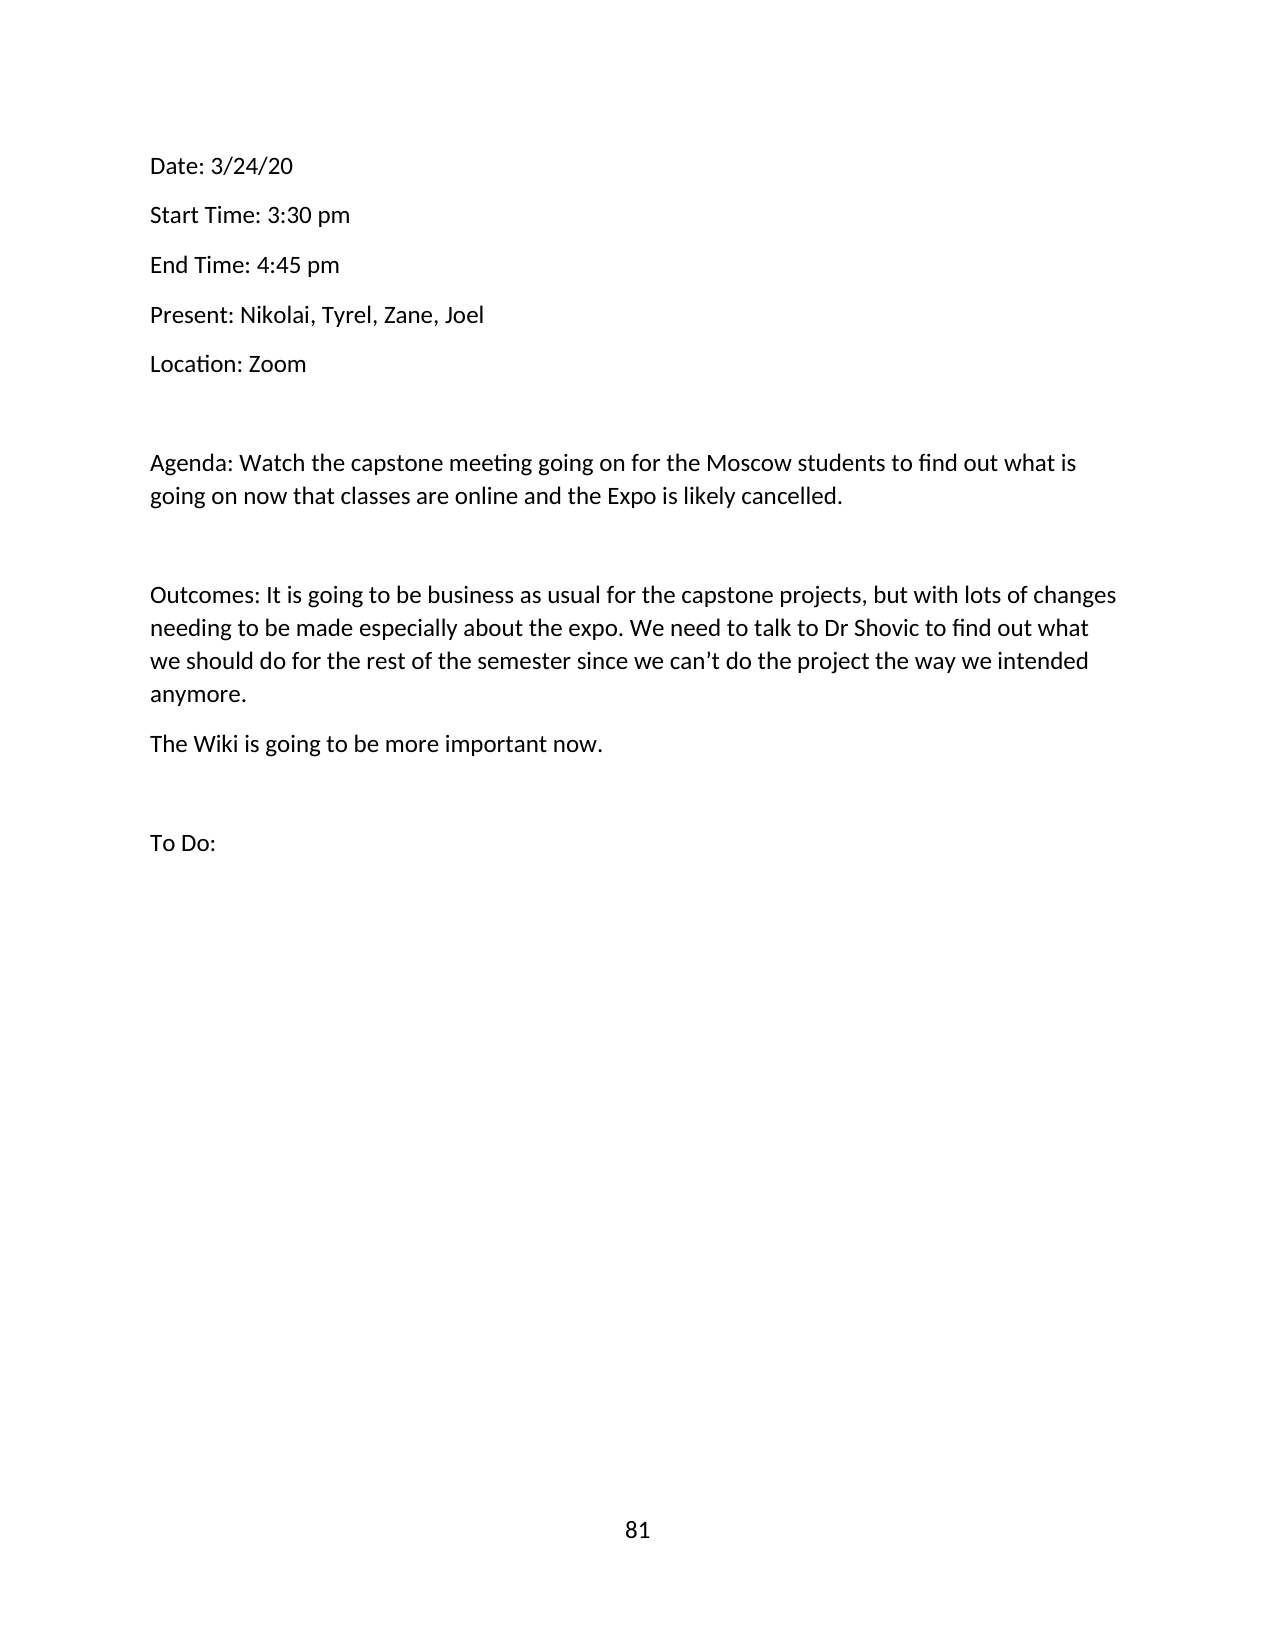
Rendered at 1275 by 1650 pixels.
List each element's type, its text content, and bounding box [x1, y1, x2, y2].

text End Time: 4:45 pm [150, 249, 1125, 280]
text Outcomes: It is going to be business as usual for the capstone projects, but with lots of changes needing to be made especially about the expo. We need to talk to Dr Shovic to find out what we should do for the rest of the semester since we can’t do the project the way we intended anymore. [150, 579, 1125, 709]
text The Wiki is going to be more important now. [150, 728, 1125, 758]
text To Do: [150, 827, 1125, 858]
text Agenda: Watch the capstone meeting going on for the Moscow students to find out what is going on now that classes are online and the Expo is likely cancelled. [150, 447, 1125, 511]
text Start Time: 3:30 pm [150, 199, 1125, 230]
text Date: 3/24/20 [150, 150, 1125, 181]
text Present: Nikolai, Tyrel, Zane, Joel [150, 299, 1125, 329]
text Location: Zoom [150, 348, 1125, 379]
